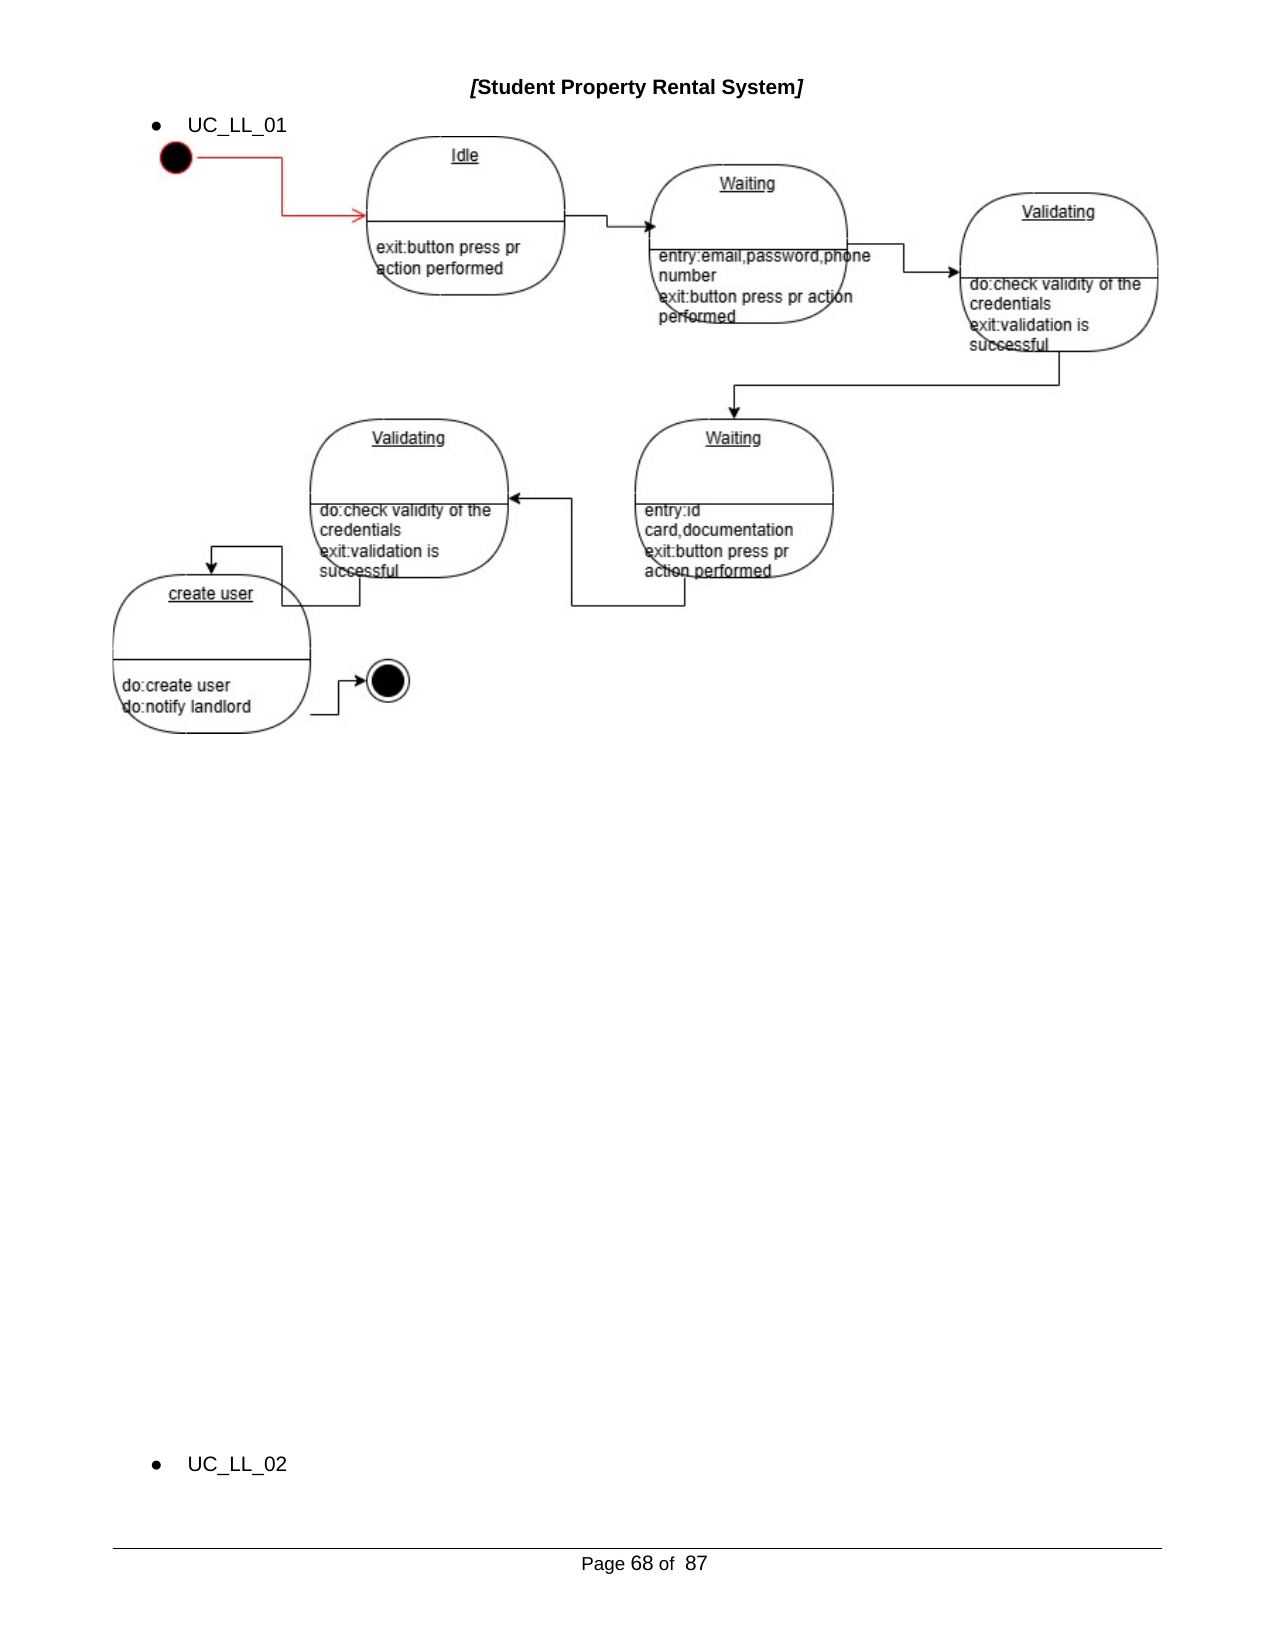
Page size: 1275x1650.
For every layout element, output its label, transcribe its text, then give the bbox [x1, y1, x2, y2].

list UC_LL_02 [150, 1452, 1162, 1476]
picture [112, 136, 1159, 734]
list UC_LL_01 [150, 112, 1162, 136]
